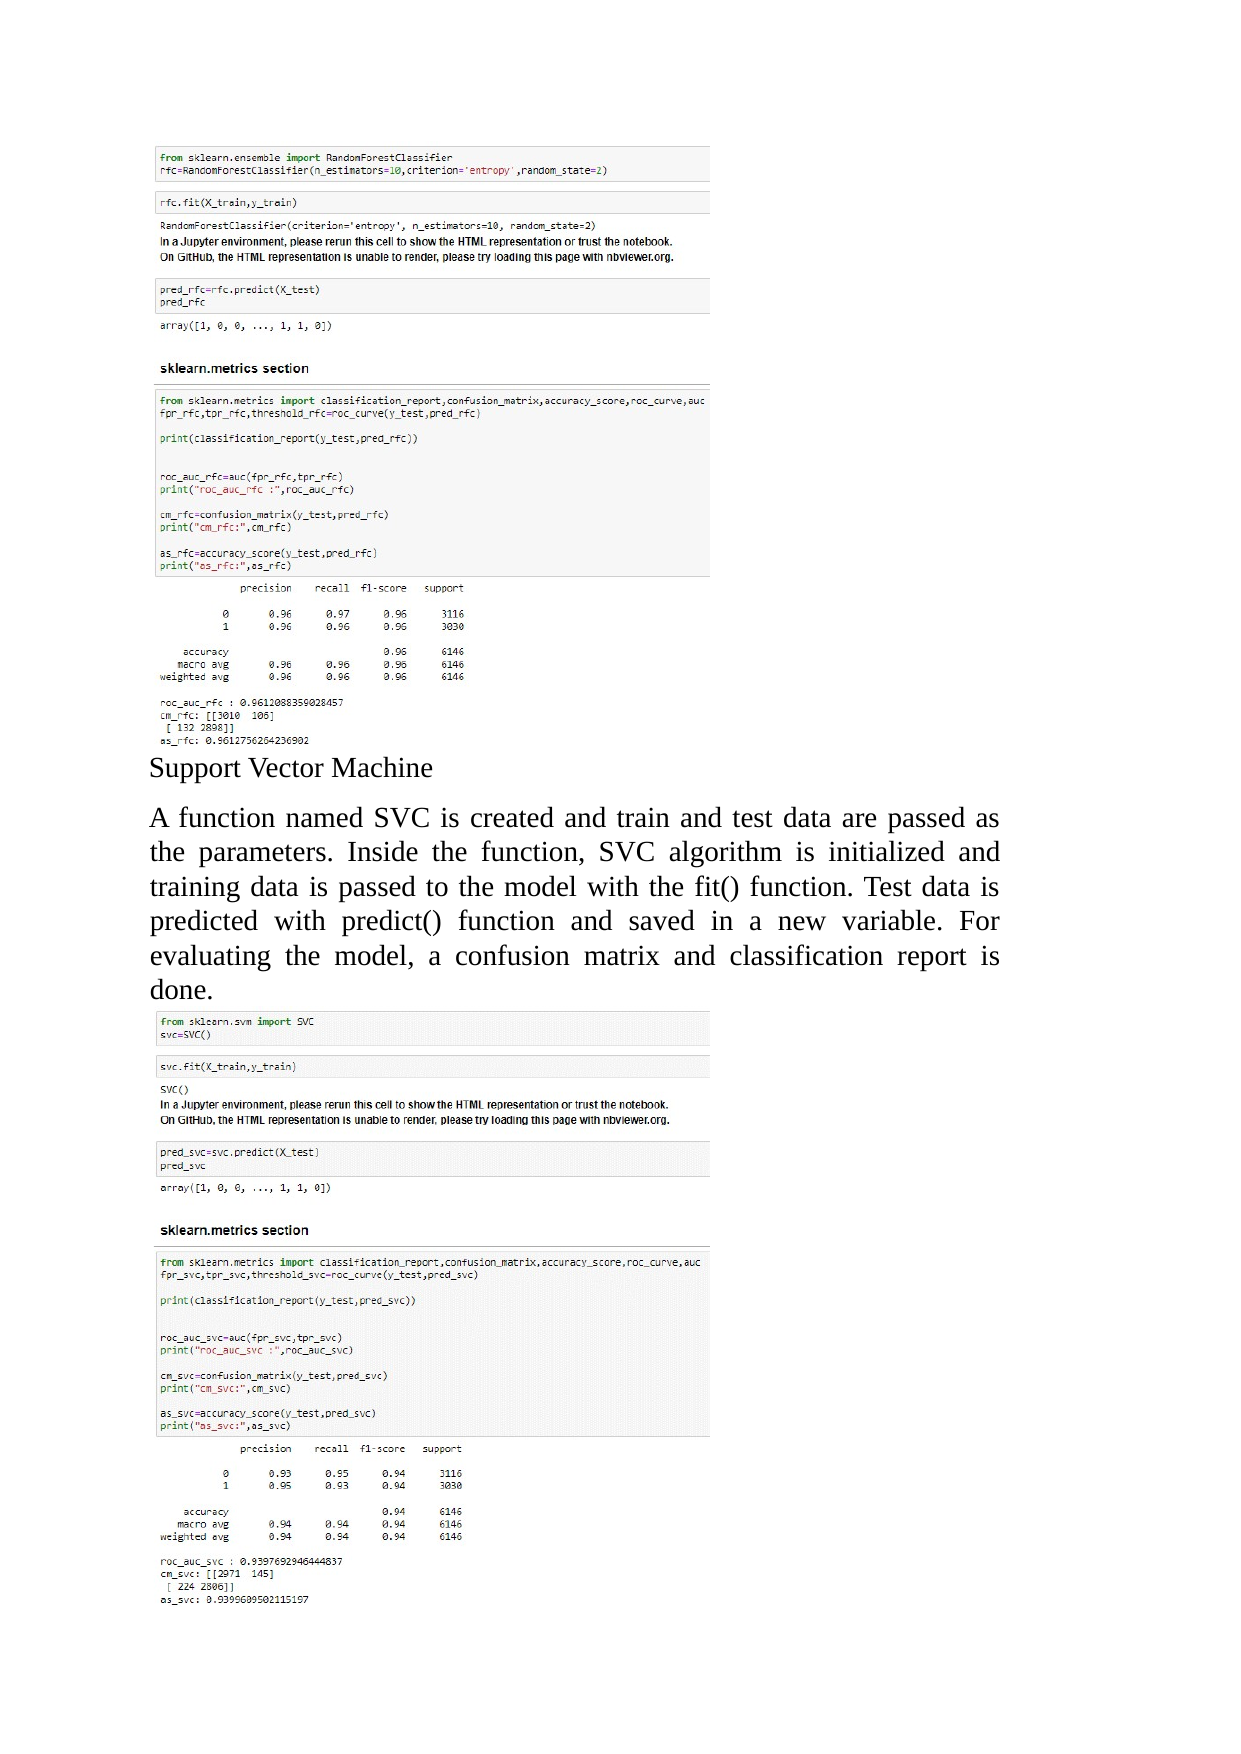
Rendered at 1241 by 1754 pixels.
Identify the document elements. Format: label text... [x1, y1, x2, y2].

text A function named SVC is created and train and test data are passed as the parameters. Inside the function, SVC algorithm is initialized and training data is passed to the model with the fit() function. Test data is predicted with predict() function and saved in a new variable. For evaluating the model, a confusion matrix and classification report is done. [148, 800, 1001, 1006]
picture [153, 1006, 710, 1607]
picture [153, 141, 710, 748]
text Support Vector Machine [148, 750, 1002, 784]
